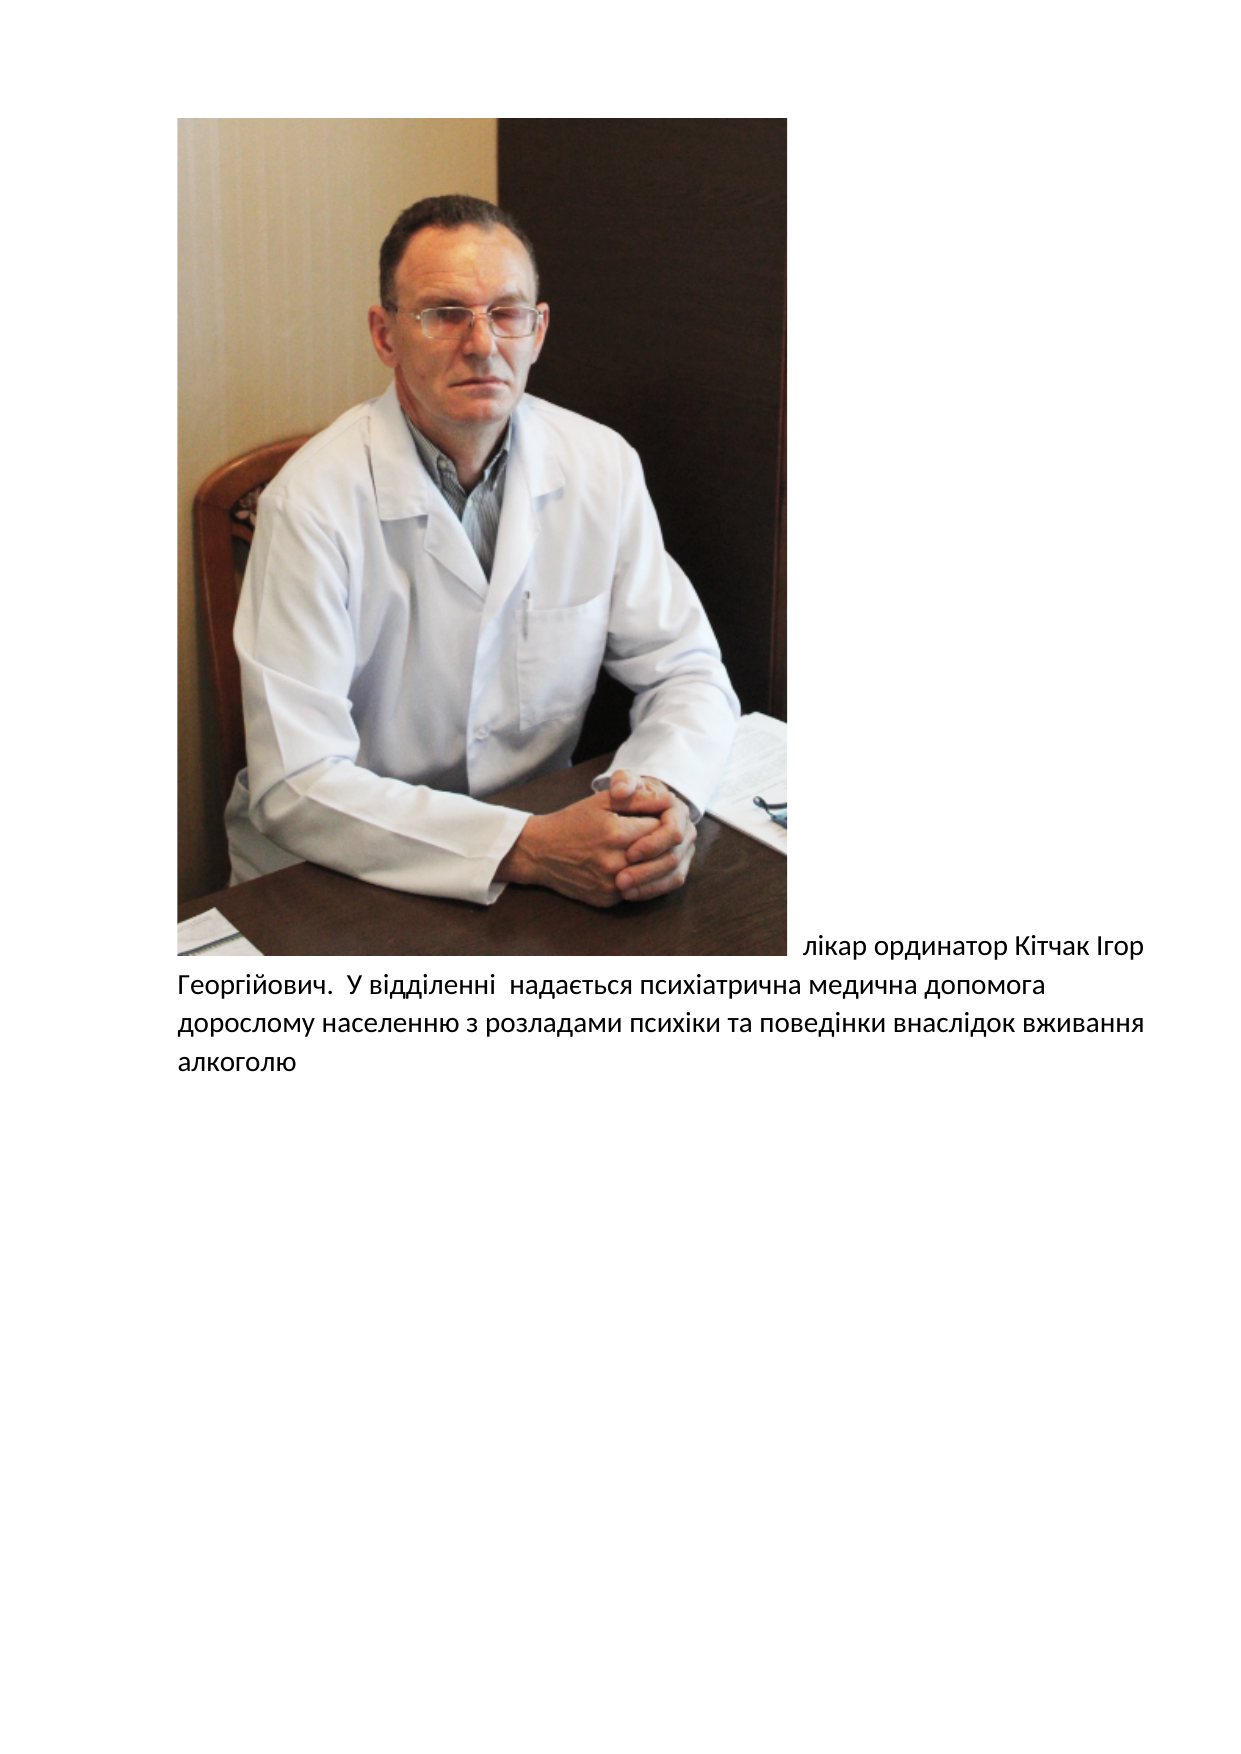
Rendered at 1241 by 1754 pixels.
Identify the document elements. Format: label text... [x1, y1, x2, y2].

picture [177, 118, 788, 956]
